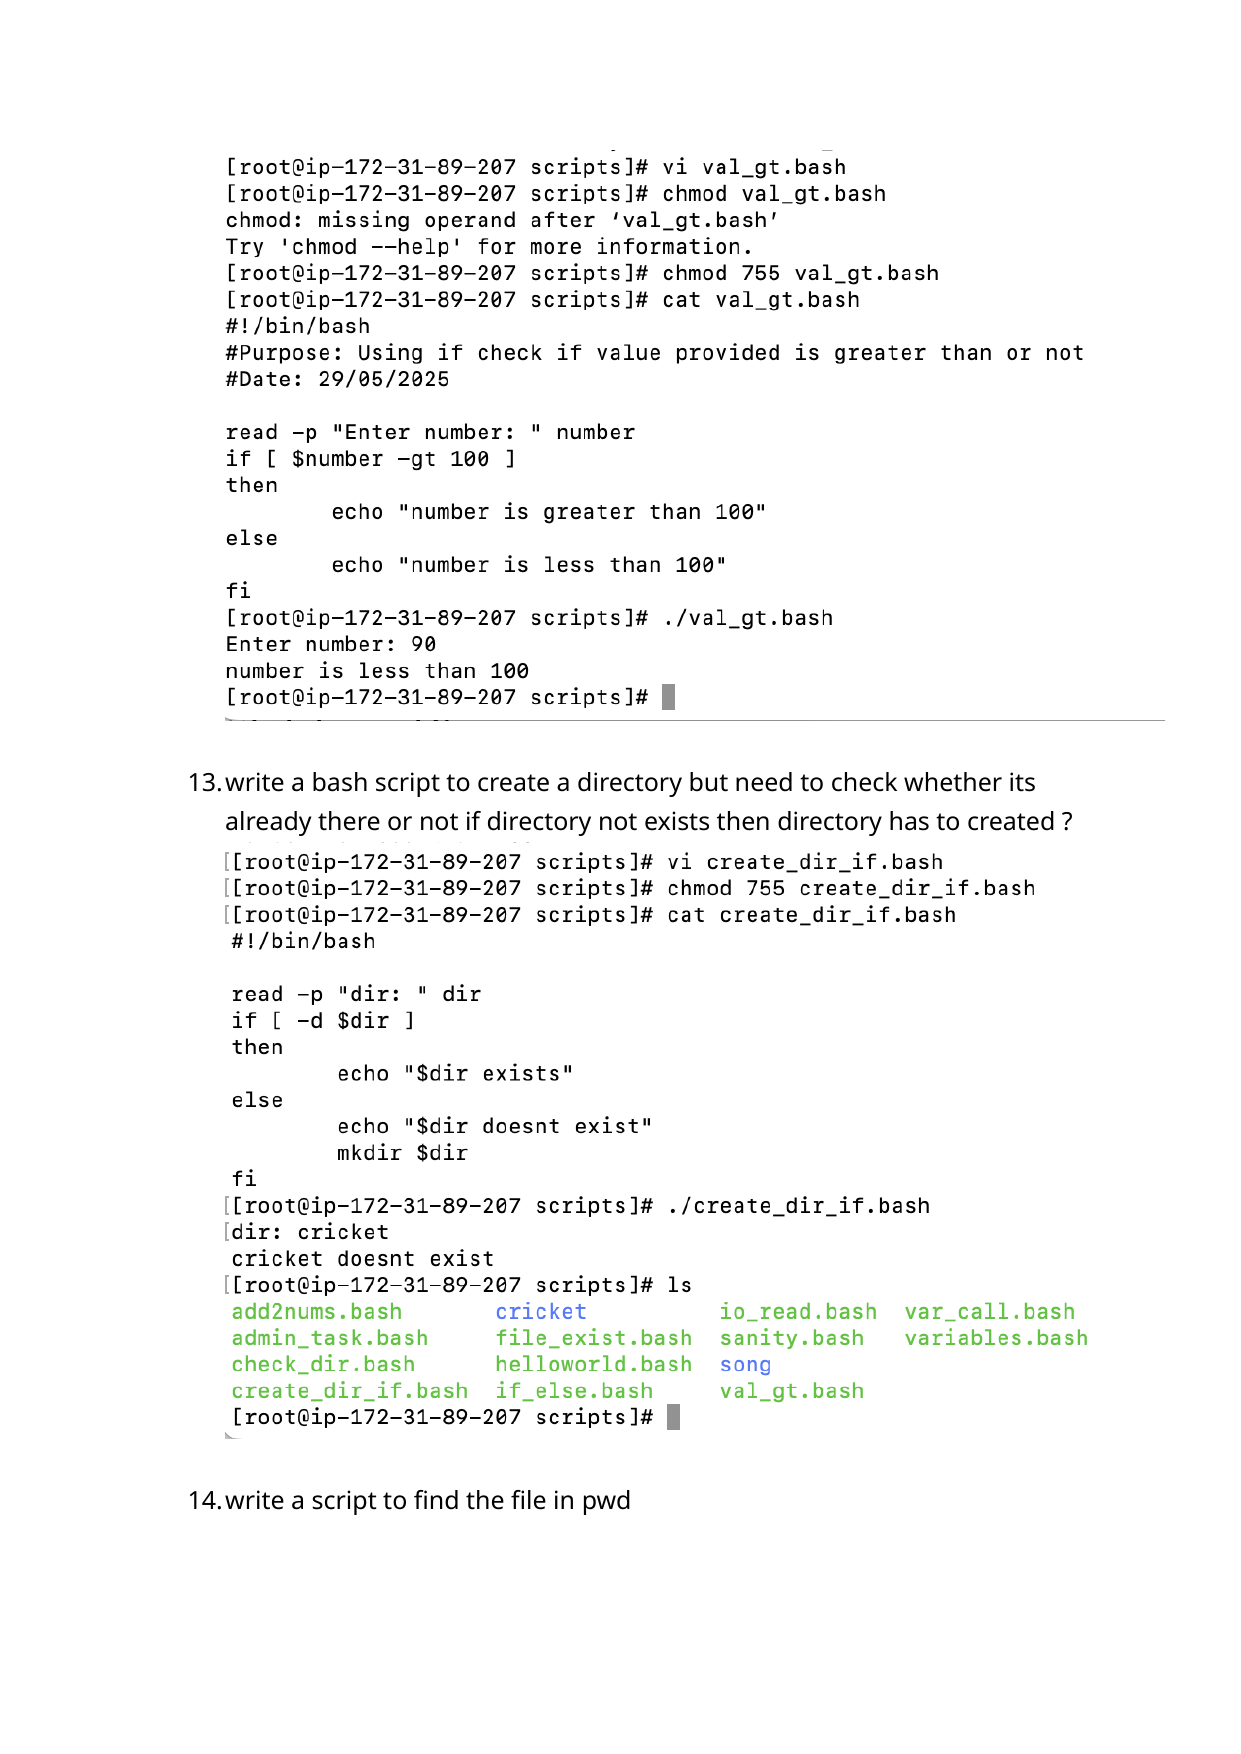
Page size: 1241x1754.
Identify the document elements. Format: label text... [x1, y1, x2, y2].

list write a bash script to create a directory but need to check whether its already there or not if directory not exists then directory has to created ? [187, 764, 1090, 838]
picture [225, 842, 1166, 1439]
picture [225, 150, 1166, 721]
list write a script to find the file in pwd [187, 1482, 1090, 1517]
